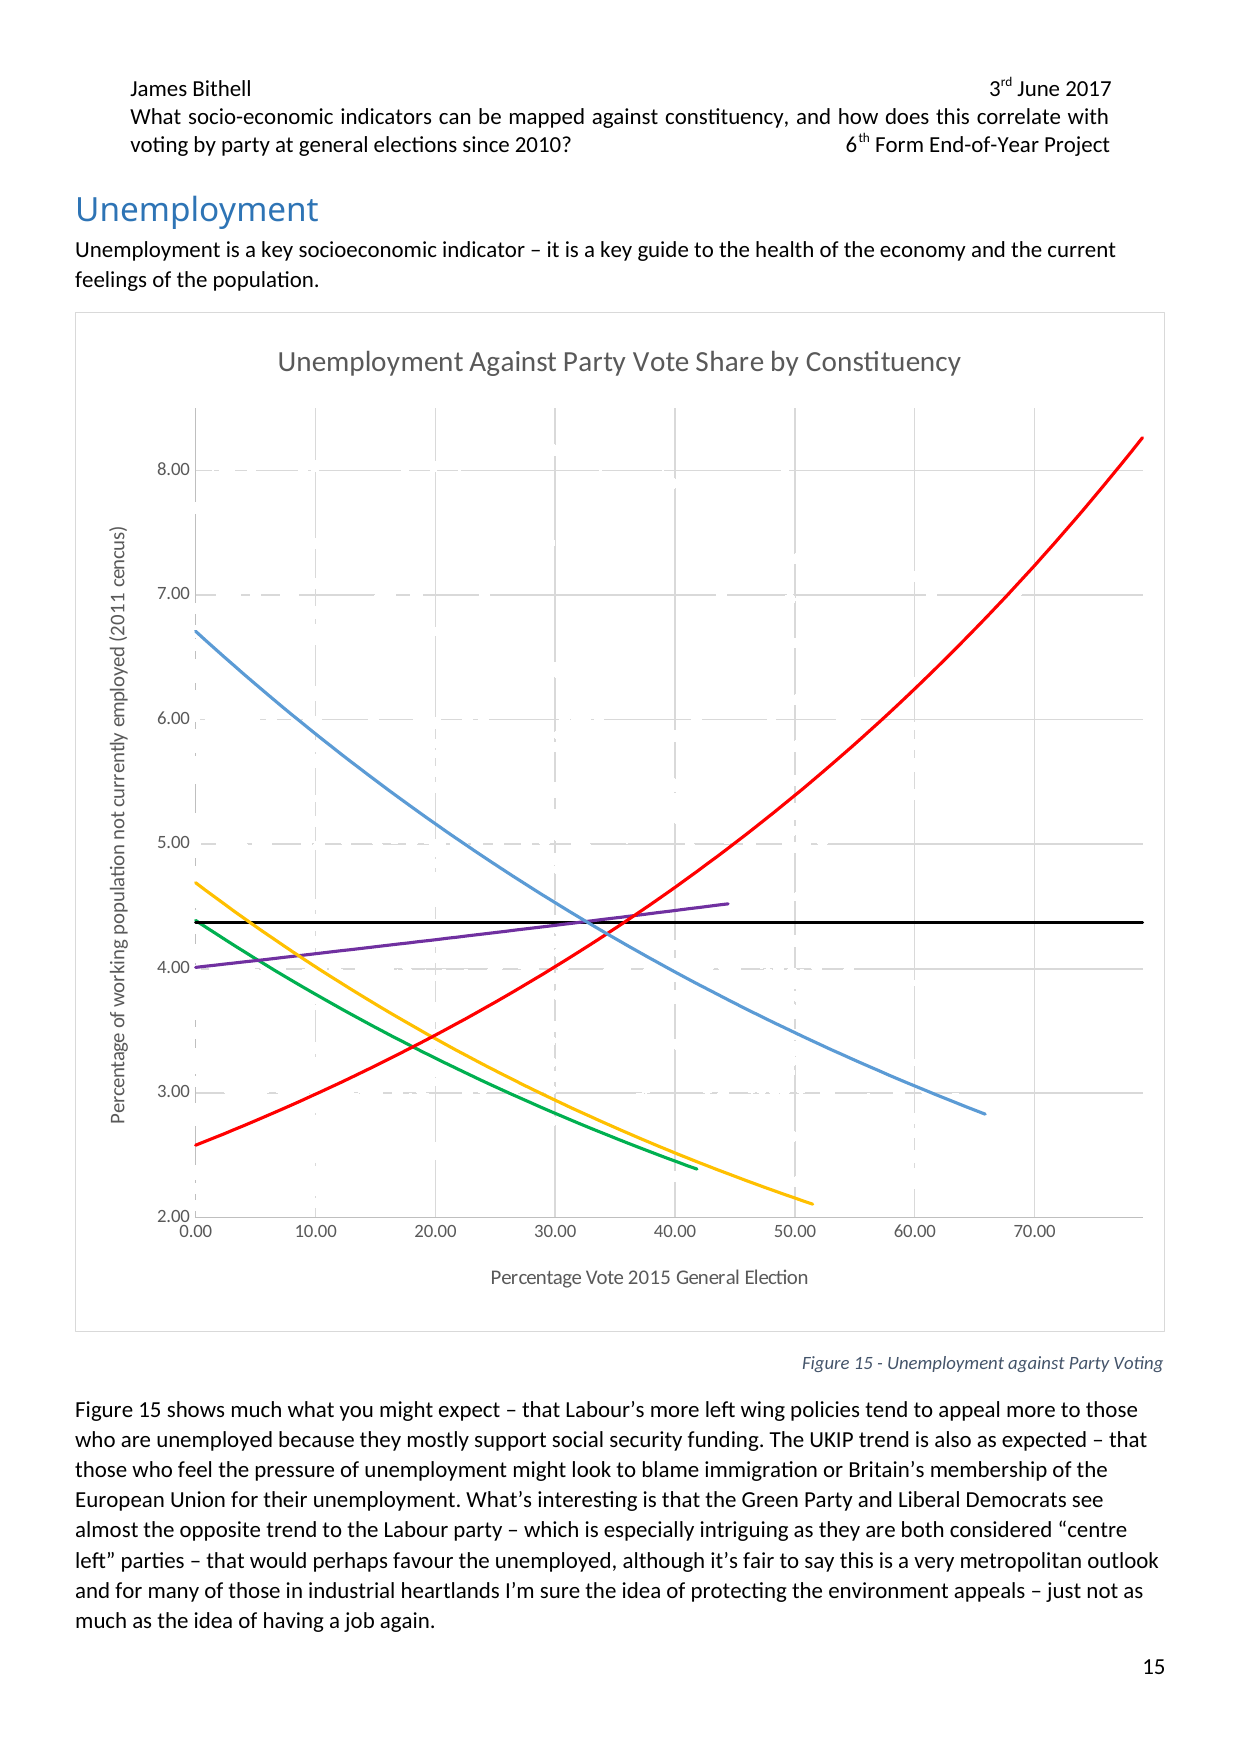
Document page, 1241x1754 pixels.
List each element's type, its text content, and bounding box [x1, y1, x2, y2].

text Figure 15 shows much what you might expect – that Labour’s more left wing policies tend to appeal more to those who are unemployed because they mostly support social security funding. The UKIP trend is also as expected – that those who feel the pressure of unemployment might look to blame immigration or Britain’s membership of the European Union for their unemployment. What’s interesting is that the Green Party and Liberal Democrats see almost the opposite trend to the Labour party – which is especially intriguing as they are both considered “centre left” parties – that would perhaps favour the unemployed, although it’s fair to say this is a very metropolitan outlook and for many of those in industrial heartlands I’m sure the idea of protecting the environment appeals – just not as much as the idea of having a job again. [75, 1395, 1165, 1634]
subtitle Unemployment [75, 186, 1165, 231]
text Unemployment is a key socioeconomic indicator – it is a key guide to the health of the economy and the current feelings of the population. [75, 235, 1165, 293]
